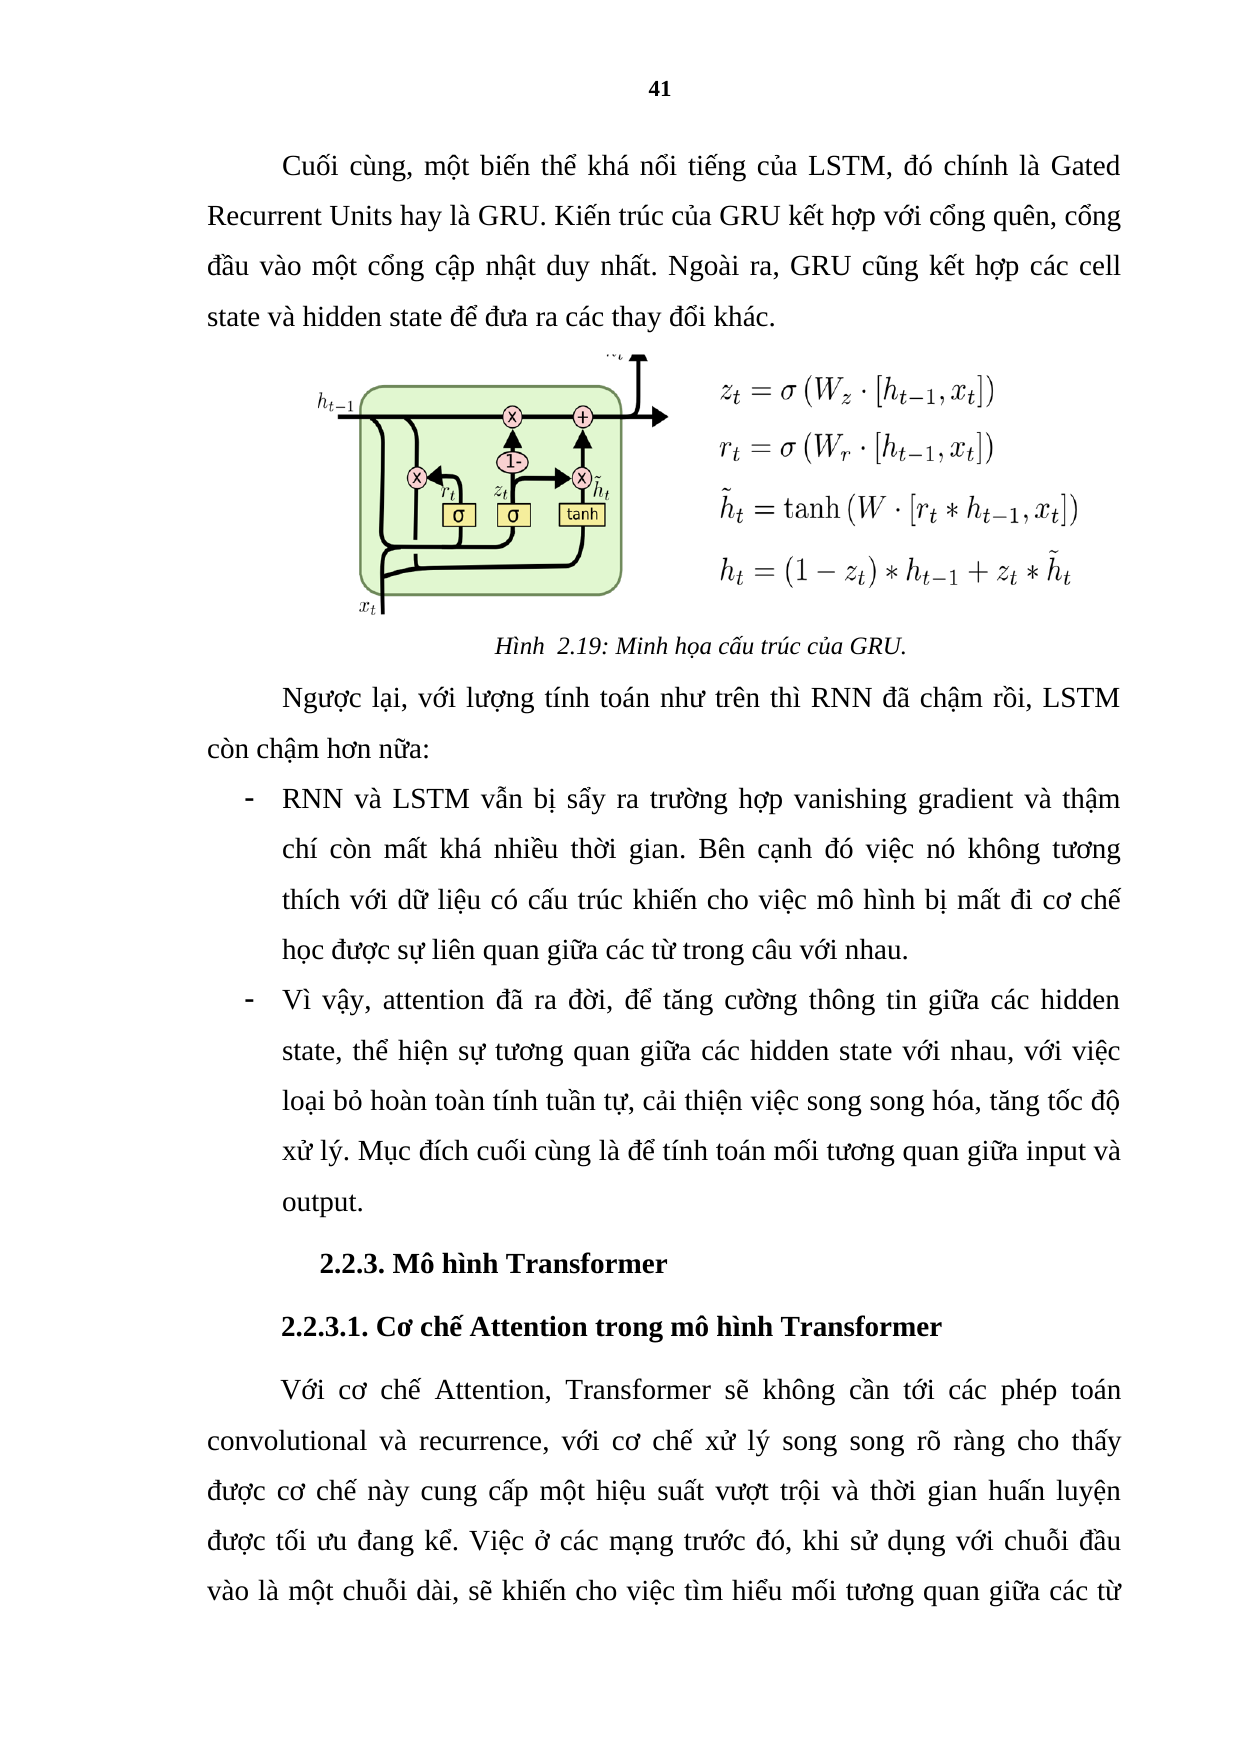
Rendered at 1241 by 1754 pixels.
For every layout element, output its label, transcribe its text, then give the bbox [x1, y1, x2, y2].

text Ngược lại, với lượng tính toán như trên thì RNN đã chậm rồi, LSTM còn chậm hơn nữa: [207, 681, 1122, 764]
subtitle Cơ chế Attention trong mô hình Transformer [281, 1309, 1122, 1343]
text Cuối cùng, một biến thể khá nổi tiếng của LSTM, đó chính là Gated Recurrent Units hay là GRU. Kiến trúc của GRU kết hợp với cổng quên, cổng đầu vào một cổng cập nhật duy nhất. Ngoài ra, GRU cũng kết hợp các cell state và hidden state để đưa ra các thay đổi khác. [207, 148, 1122, 332]
picture [310, 348, 1094, 618]
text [207, 1372, 1122, 1607]
list Vì vậy, attention đã ra đời, để tăng cường thông tin giữa các hidden state, thể hiện sự tương quan giữa các hidden state với nhau, với việc loại bỏ hoàn toàn tính tuần tự, cải thiện việc song song hóa, tăng tốc độ xử lý. Mục đích cuối cùng là để tính toán mối tương quan giữa input và output. [244, 982, 1122, 1217]
list RNN và LSTM vẫn bị sẩy ra trường hợp vanishing gradient và thậm chí còn mất khá nhiều thời gian. Bên cạnh đó việc nó không tương thích với dữ liệu có cấu trúc khiến cho việc mô hình bị mất đi cơ chế học được sự liên quan giữa các từ trong câu với nhau. [244, 781, 1122, 966]
subtitle Mô hình Transformer [244, 1247, 1122, 1280]
